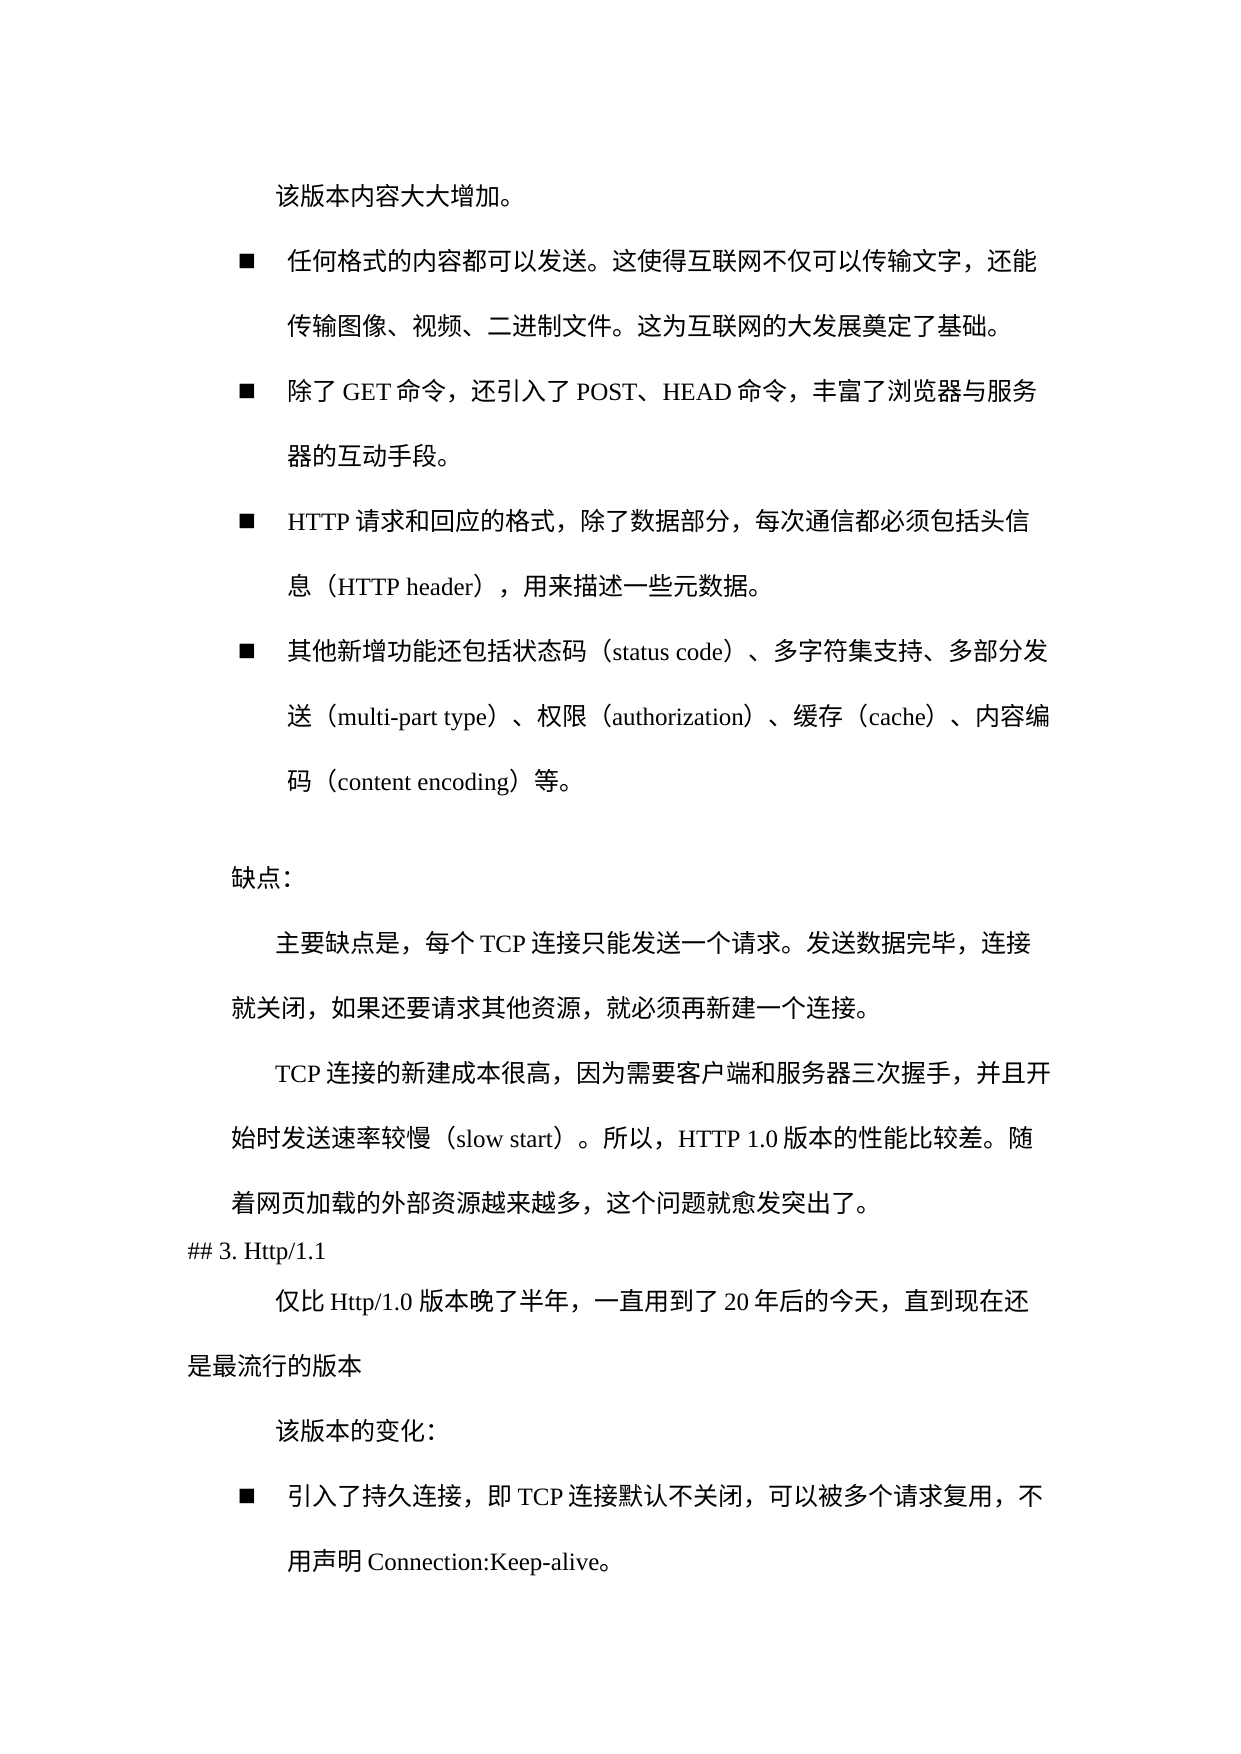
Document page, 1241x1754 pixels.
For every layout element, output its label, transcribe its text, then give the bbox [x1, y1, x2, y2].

text 缺点： [231, 844, 1053, 909]
text TCP连接的新建成本很高，因为需要客户端和服务器三次握手，并且开始时发送速率较慢（slow start）。所以，HTTP 1.0版本的性能比较差。随着网页加载的外部资源越来越多，这个问题就愈发突出了。 [231, 1039, 1053, 1234]
list 引入了持久连接，即TCP连接默认不关闭，可以被多个请求复用，不用声明Connection:Keep-alive。 [237, 1462, 1053, 1592]
text 该版本的变化： [187, 1397, 1053, 1462]
text 主要缺点是，每个TCP连接只能发送一个请求。发送数据完毕，连接就关闭，如果还要请求其他资源，就必须再新建一个连接。 [231, 909, 1053, 1039]
list HTTP请求和回应的格式，除了数据部分，每次通信都必须包括头信息（HTTP header），用来描述一些元数据。 [237, 487, 1053, 617]
text 该版本内容大大增加。 [187, 162, 1053, 227]
text 仅比Http/1.0 版本晚了半年，一直用到了20年后的今天，直到现在还是最流行的版本 [187, 1267, 1053, 1397]
list 其他新增功能还包括状态码（status code）、多字符集支持、多部分发送（multi-part type）、权限（authorization）、缓存（cache）、内容编码（content encoding）等。 [237, 617, 1053, 812]
list 任何格式的内容都可以发送。这使得互联网不仅可以传输文字，还能传输图像、视频、二进制文件。这为互联网的大发展奠定了基础。 [237, 227, 1053, 357]
list 除了GET命令，还引入了POST、HEAD命令，丰富了浏览器与服务器的互动手段。 [237, 357, 1053, 487]
text ## 3. Http/1.1 [187, 1234, 1053, 1267]
